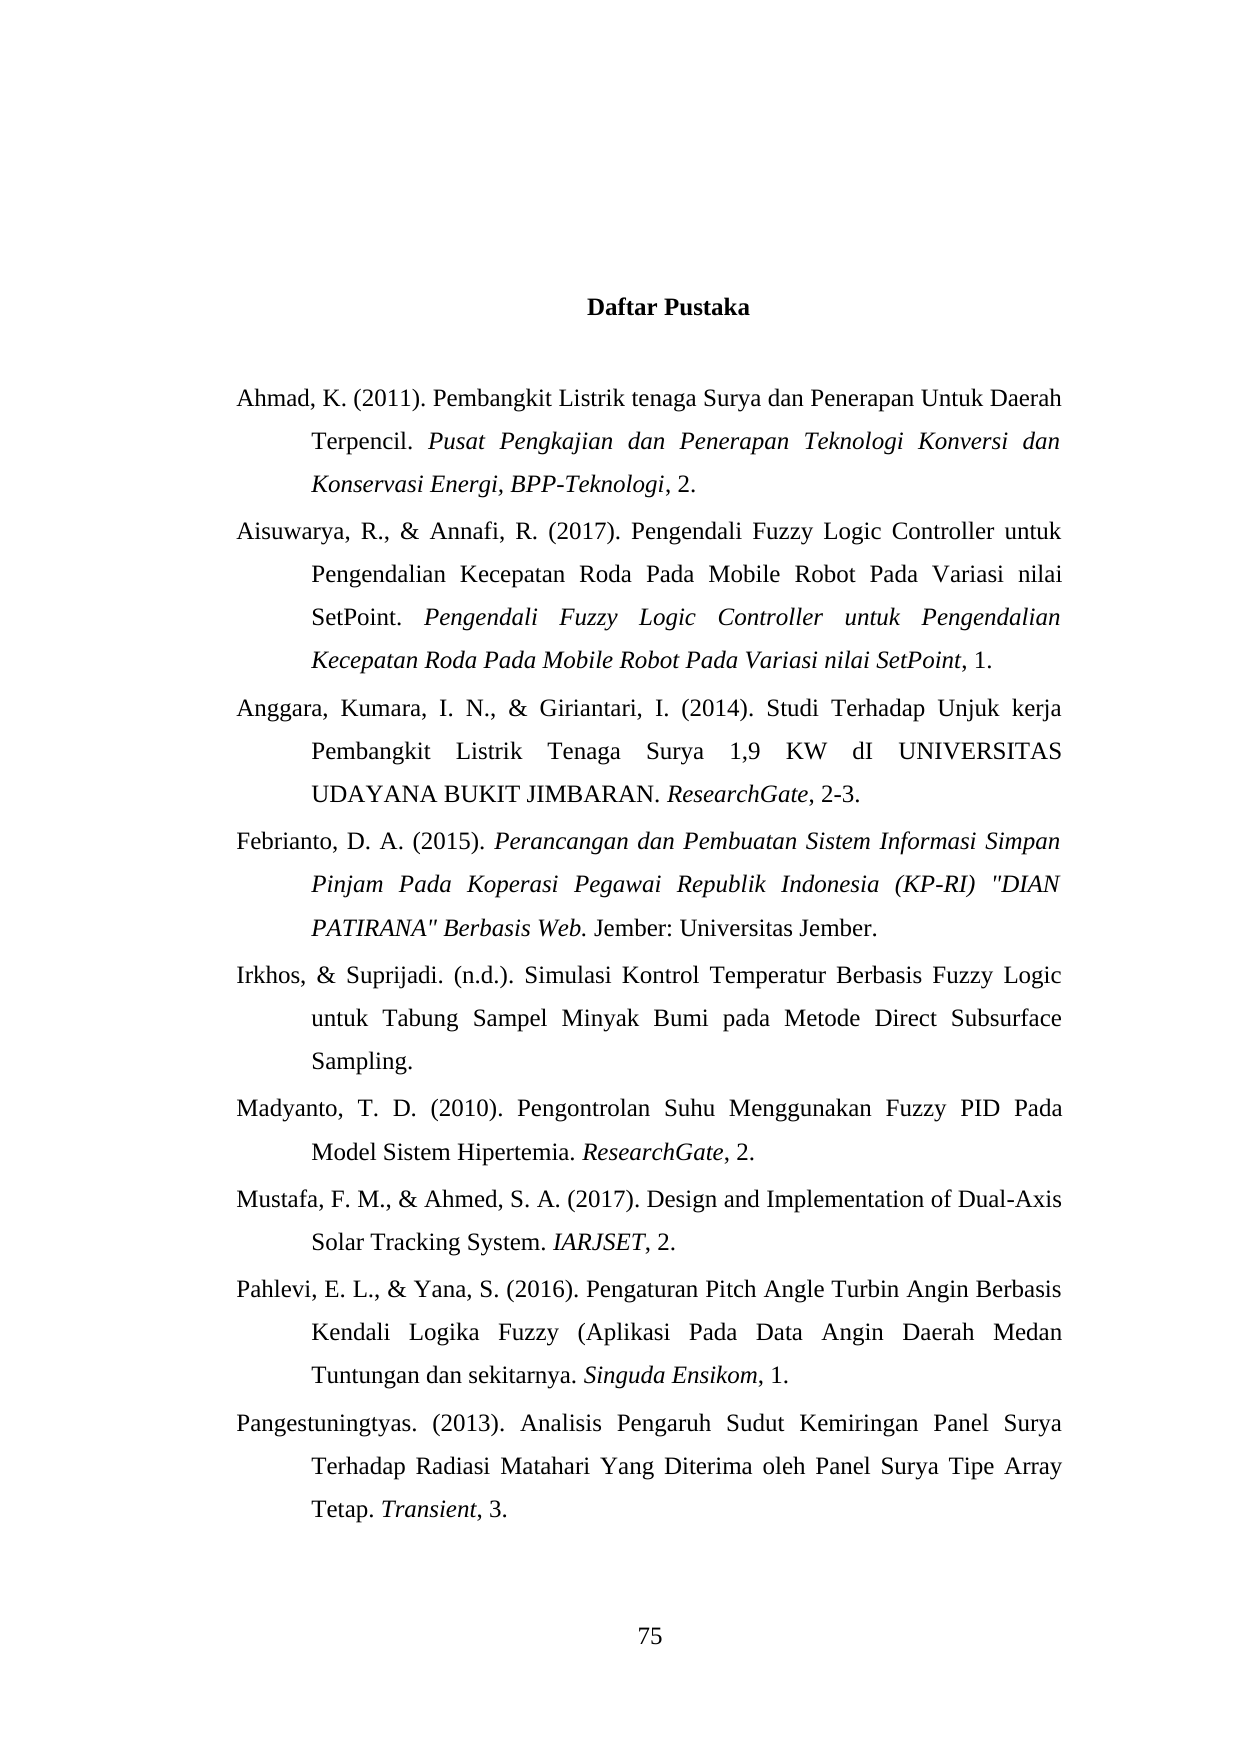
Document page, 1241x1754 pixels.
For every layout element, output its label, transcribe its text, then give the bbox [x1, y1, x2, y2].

subtitle Daftar Pustaka [274, 292, 1063, 321]
